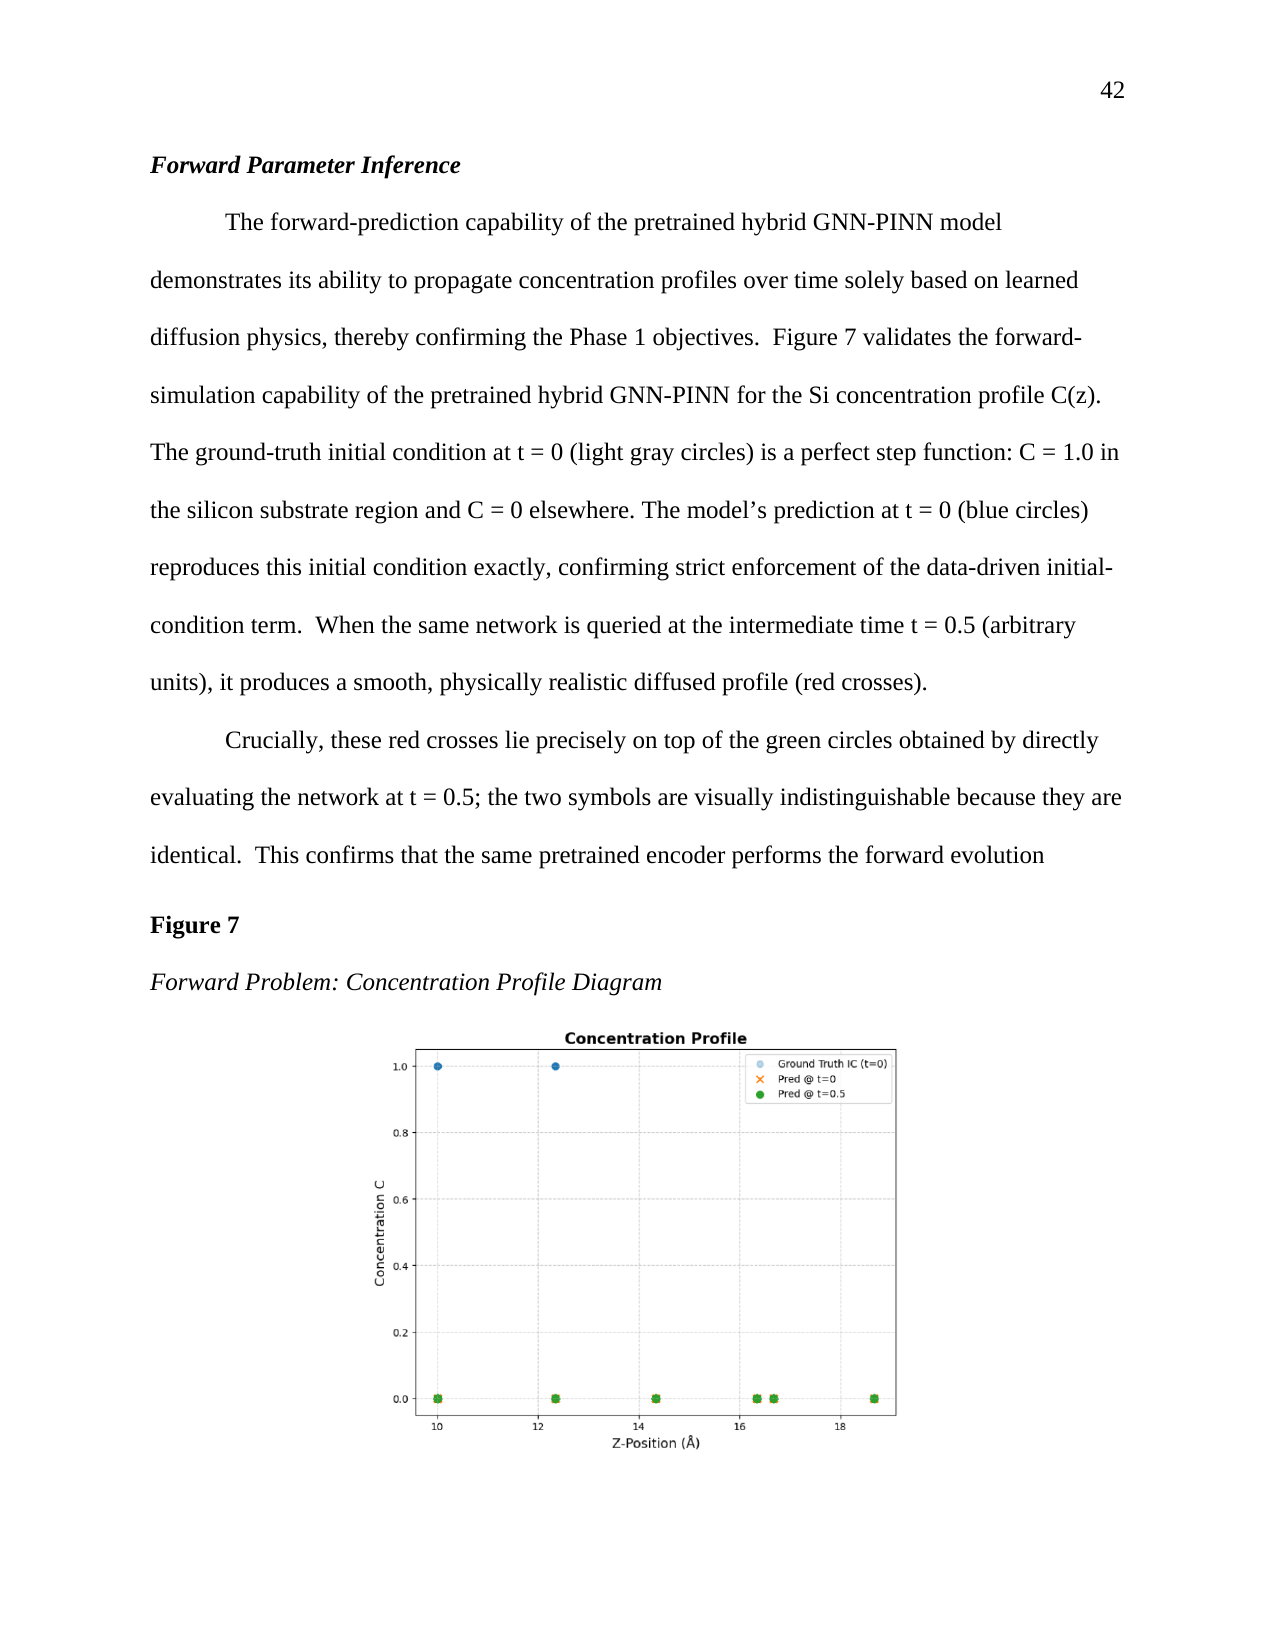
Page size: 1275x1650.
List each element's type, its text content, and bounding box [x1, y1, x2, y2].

picture [367, 1025, 908, 1452]
text Crucially, these red crosses lie precisely on top of the green circles obtained by directly evaluating the network at t = 0.5; the two symbols are visually indistinguishable because they are identical. This confirms that the same pretrained encoder performs the forward evolution [150, 725, 1125, 869]
text Forward Problem: Concentration Profile Diagram [150, 967, 1125, 996]
text Forward Parameter Inference [150, 150, 1125, 179]
text The forward-prediction capability of the pretrained hybrid GNN-PINN model demonstrates its ability to propagate concentration profiles over time solely based on learned diffusion physics, thereby confirming the Phase 1 objectives. Figure 7 validates the forward-simulation capability of the pretrained hybrid GNN-PINN for the Si concentration profile C(z). The ground-truth initial condition at t = 0 (light gray circles) is a perfect step function: C = 1.0 in the silicon substrate region and C = 0 elsewhere. The model’s prediction at t = 0 (blue circles) reproduces this initial condition exactly, confirming strict enforcement of the data-driven initial-condition term. When the same network is queried at the intermediate time t = 0.5 (arbitrary units), it produces a smooth, physically realistic diffused profile (red crosses). [150, 207, 1125, 696]
text Figure 7 [150, 910, 1125, 939]
